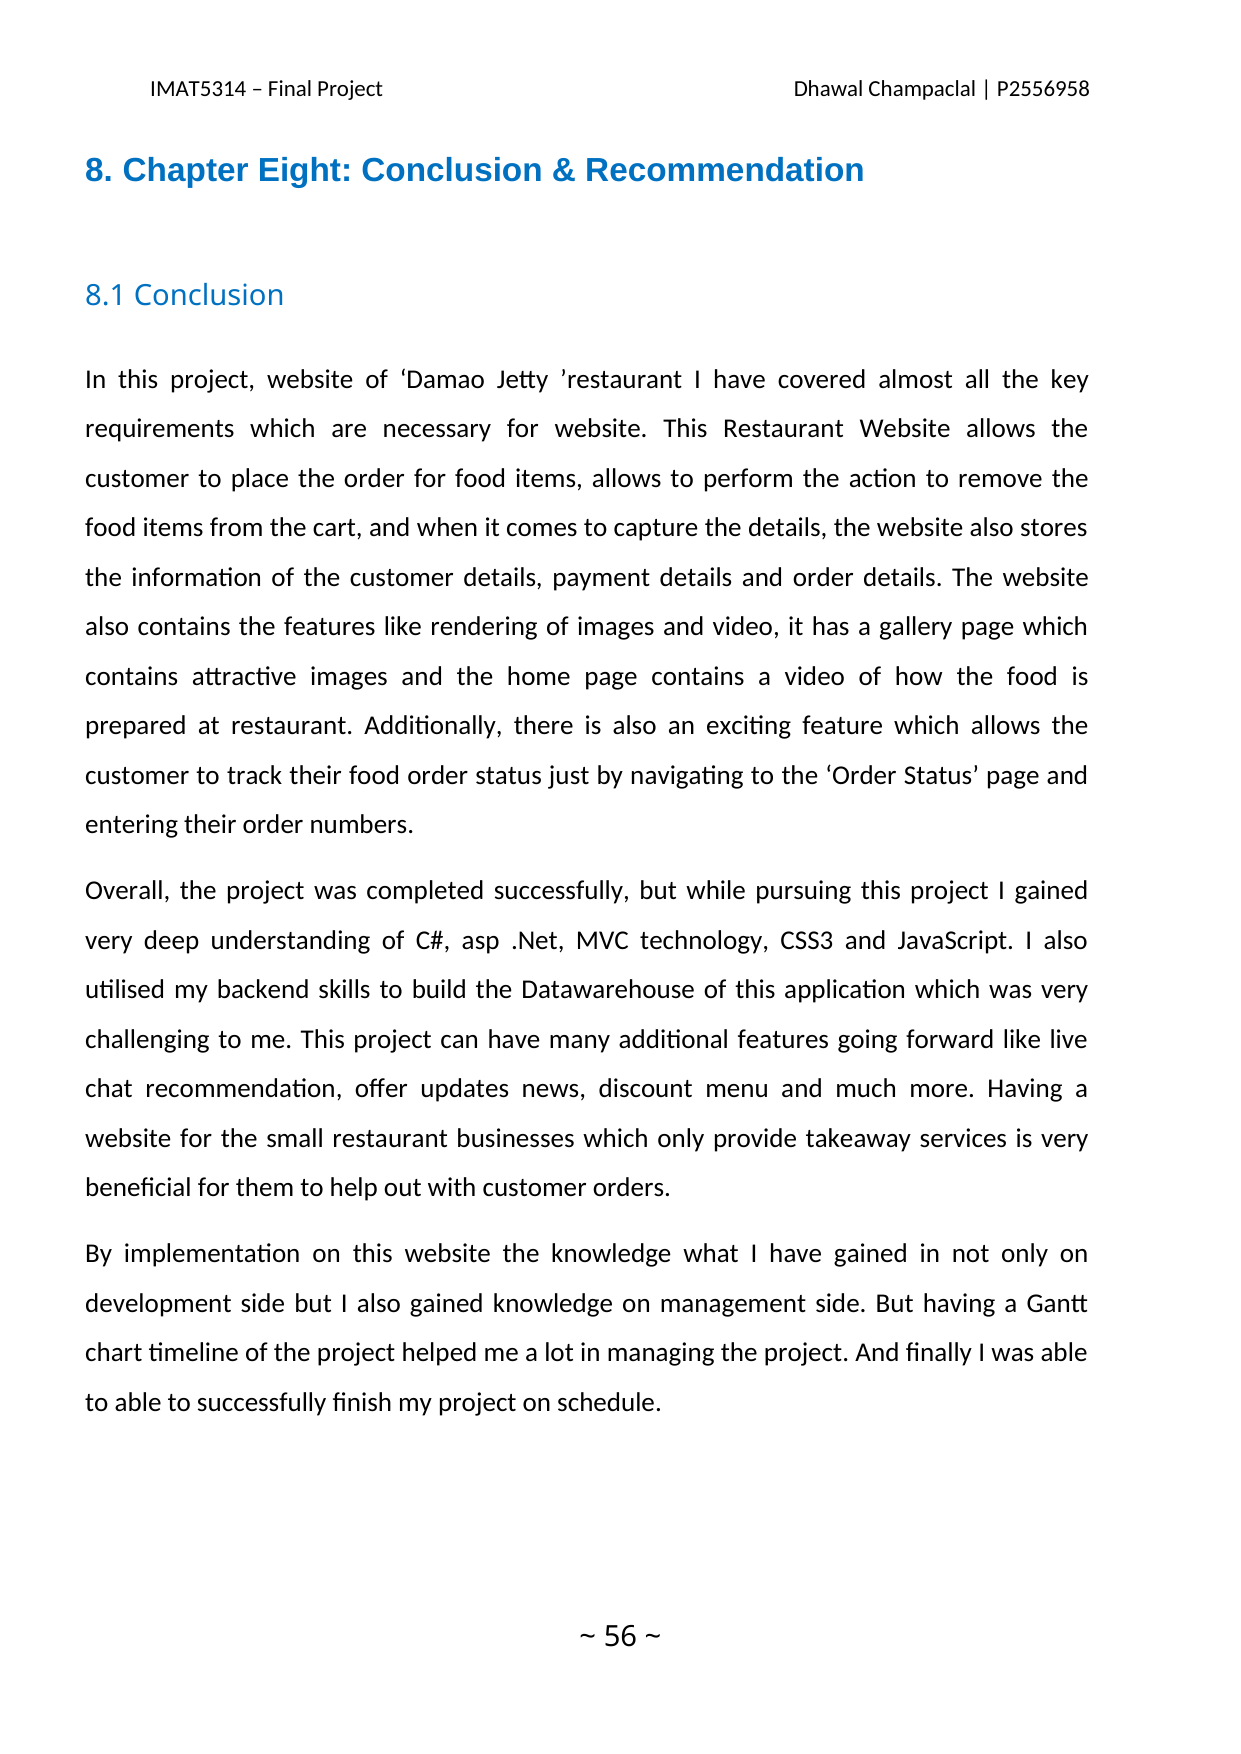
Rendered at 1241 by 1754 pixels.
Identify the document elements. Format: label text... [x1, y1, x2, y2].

text In this project, website of ‘Damao Jetty ’restaurant I have covered almost all the key requirements which are necessary for website. This Restaurant Website allows the customer to place the order for food items, allows to perform the action to remove the food items from the cart, and when it comes to capture the details, the website also stores the information of the customer details, payment details and order details. The website also contains the features like rendering of images and video, it has a gallery page which contains attractive images and the home page contains a video of how the food is prepared at restaurant. Additionally, there is also an exciting feature which allows the customer to track their food order status just by navigating to the ‘Order Status’ page and entering their order numbers. [85, 362, 1090, 840]
text Overall, the project was completed successfully, but while pursuing this project I gained very deep understanding of C#, asp .Net, MVC technology, CSS3 and JavaScript. I also utilised my backend skills to build the Datawarehouse of this application which was very challenging to me. This project can have many additional features going forward like live chat recommendation, offer updates news, discount menu and much more. Having a website for the small restaurant businesses which only provide takeaway services is very beneficial for them to help out with customer orders. [85, 873, 1090, 1203]
text By implementation on this website the knowledge what I have gained in not only on development side but I also gained knowledge on management side. But having a Gantt chart timeline of the project helped me a lot in managing the project. And finally I was able to able to successfully finish my project on schedule. [85, 1237, 1090, 1418]
subtitle Chapter Eight: Conclusion & Recommendation [85, 150, 1090, 188]
subtitle 8.1 Conclusion [85, 274, 1090, 313]
